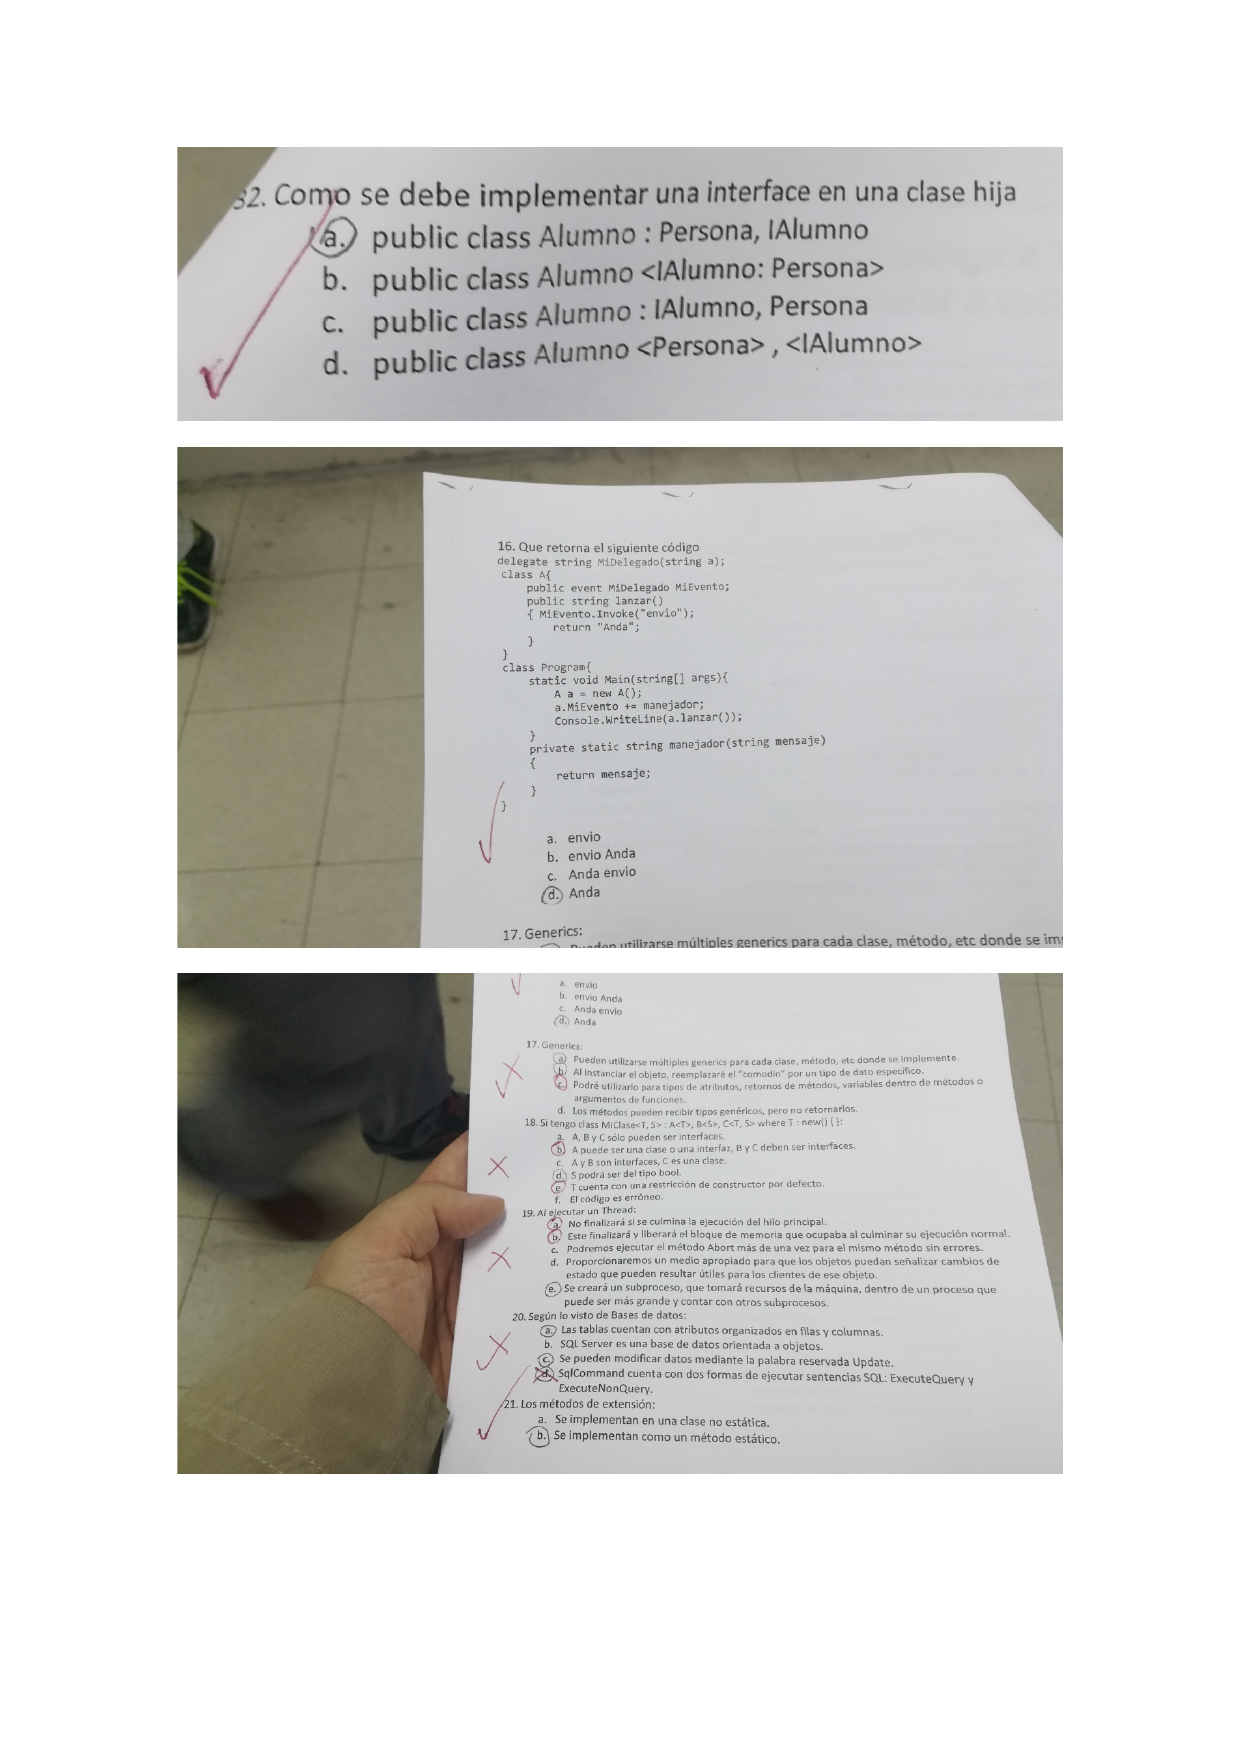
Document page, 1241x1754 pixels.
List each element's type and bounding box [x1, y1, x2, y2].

picture [177, 973, 1063, 1474]
picture [177, 447, 1063, 948]
picture [177, 147, 1063, 421]
